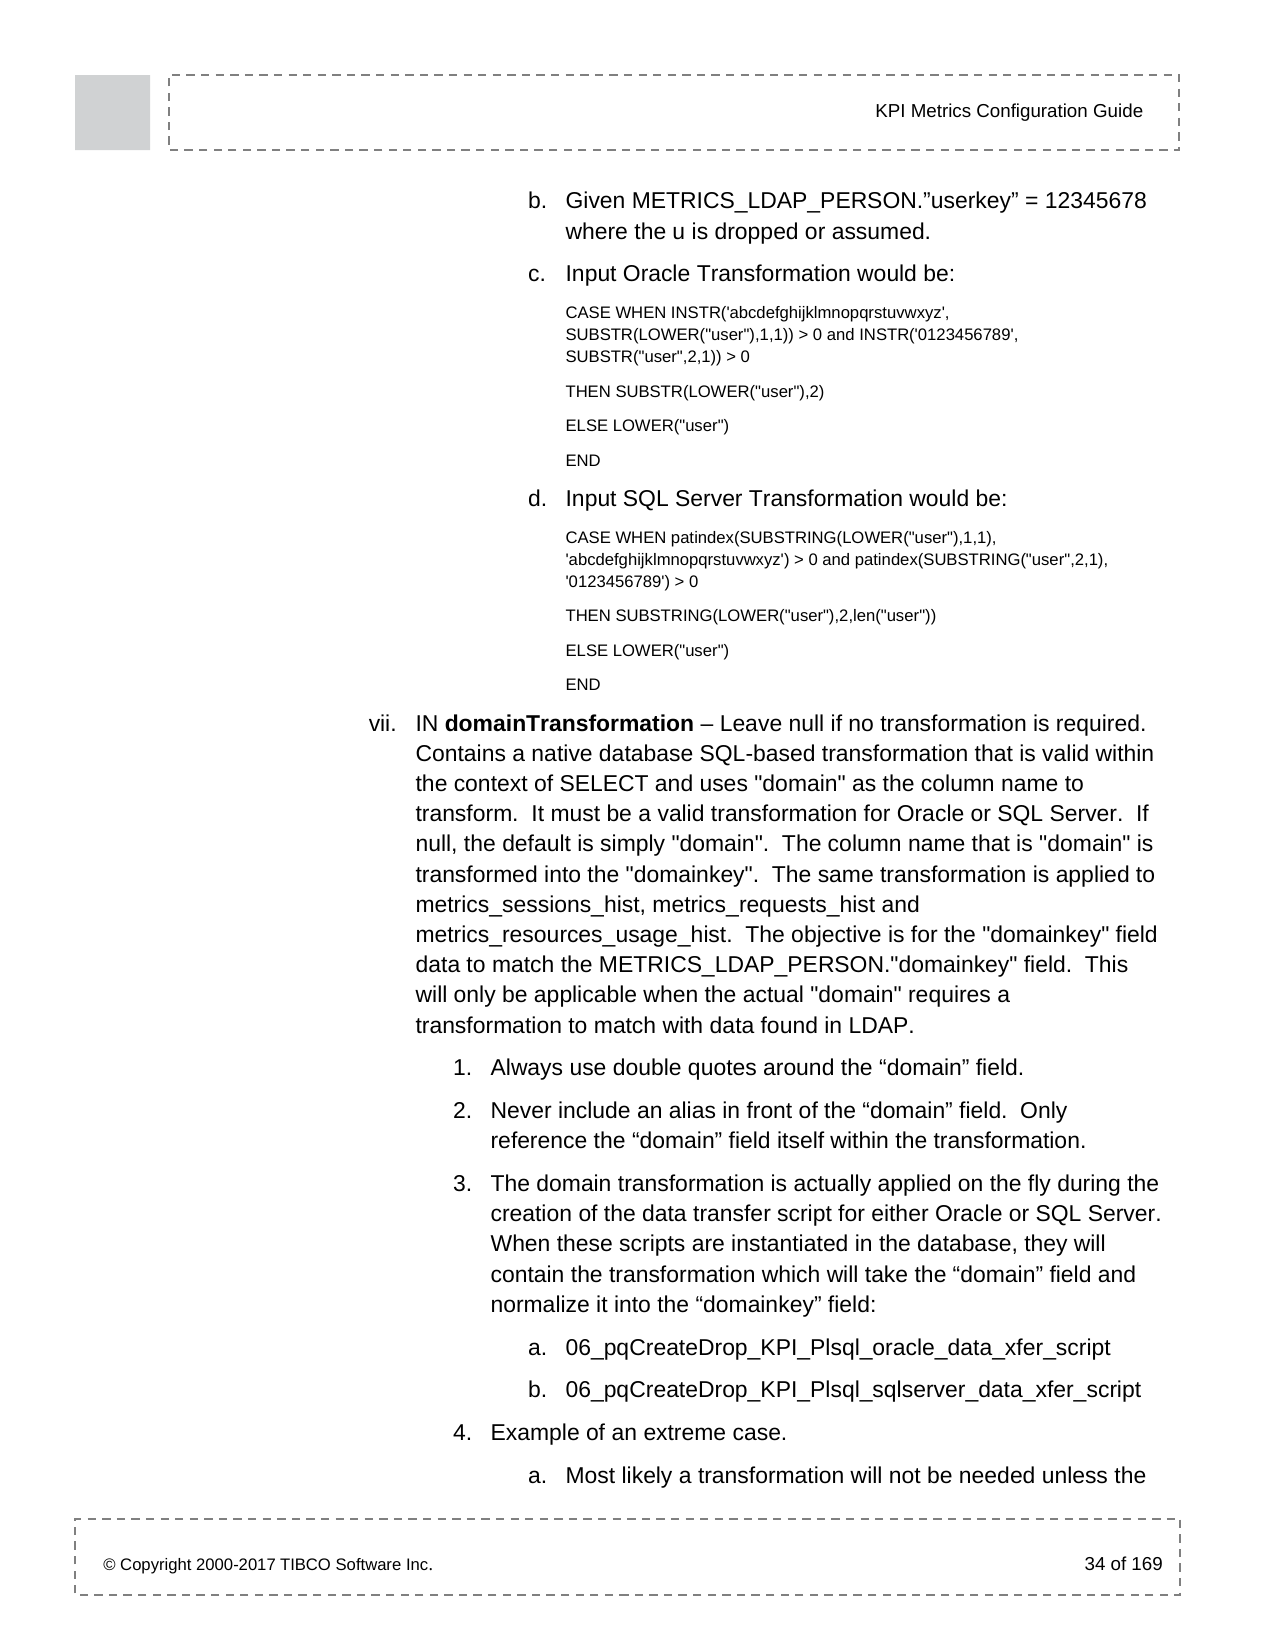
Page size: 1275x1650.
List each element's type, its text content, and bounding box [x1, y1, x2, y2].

list 06_pqCreateDrop_KPI_Plsql_oracle_data_xfer_script [528, 1333, 1162, 1360]
list IN domainTransformation – Leave null if no transformation is required. Contains a native database SQL-based transformation that is valid within the context of SELECT and uses "domain" as the column name to transform. It must be a valid transformation for Oracle or SQL Server. If null, the default is simply "domain". The column name that is "domain" is transformed into the "domainkey". The same transformation is applied to metrics_sessions_hist, metrics_requests_hist and metrics_resources_usage_hist. The objective is for the "domainkey" field data to match the METRICS_LDAP_PERSON."domainkey" field. This will only be applicable when the actual "domain" requires a transformation to match with data found in LDAP. [397, 709, 1162, 1038]
text THEN SUBSTRING(LOWER("user"),2,len("user")) [565, 606, 1162, 625]
list Input Oracle Transformation would be: [528, 260, 1162, 287]
text THEN SUBSTR(LOWER("user"),2) [565, 382, 1162, 401]
text CASE WHEN patindex(SUBSTRING(LOWER("user"),1,1), 'abcdefghijklmnopqrstuvwxyz') > 0 and patindex(SUBSTRING("user",2,1), '0123456789') > 0 [565, 528, 1162, 591]
text END [565, 675, 1162, 694]
text ELSE LOWER("user") [565, 416, 1162, 435]
list Never include an alias in front of the “domain” field. Only reference the “domain” field itself within the transformation. [453, 1097, 1162, 1154]
text ELSE LOWER("user") [565, 641, 1162, 660]
list Given METRICS_LDAP_PERSON.”userkey” = 12345678 where the u is dropped or assumed. [528, 187, 1162, 244]
text END [565, 451, 1162, 470]
list Example of an extreme case. [453, 1419, 1162, 1445]
list The domain transformation is actually applied on the fly during the creation of the data transfer script for either Oracle or SQL Server. When these scripts are instantiated in the database, they will contain the transformation which will take the “domain” field and normalize it into the “domainkey” field: [453, 1170, 1162, 1317]
list Always use double quotes around the “domain” field. [453, 1054, 1162, 1081]
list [528, 1462, 1162, 1488]
text CASE WHEN INSTR('abcdefghijklmnopqrstuvwxyz', SUBSTR(LOWER("user"),1,1)) > 0 and INSTR('0123456789', SUBSTR("user",2,1)) > 0 [565, 303, 1162, 366]
list 06_pqCreateDrop_KPI_Plsql_sqlserver_data_xfer_script [528, 1376, 1162, 1403]
list Input SQL Server Transformation would be: [528, 485, 1162, 511]
